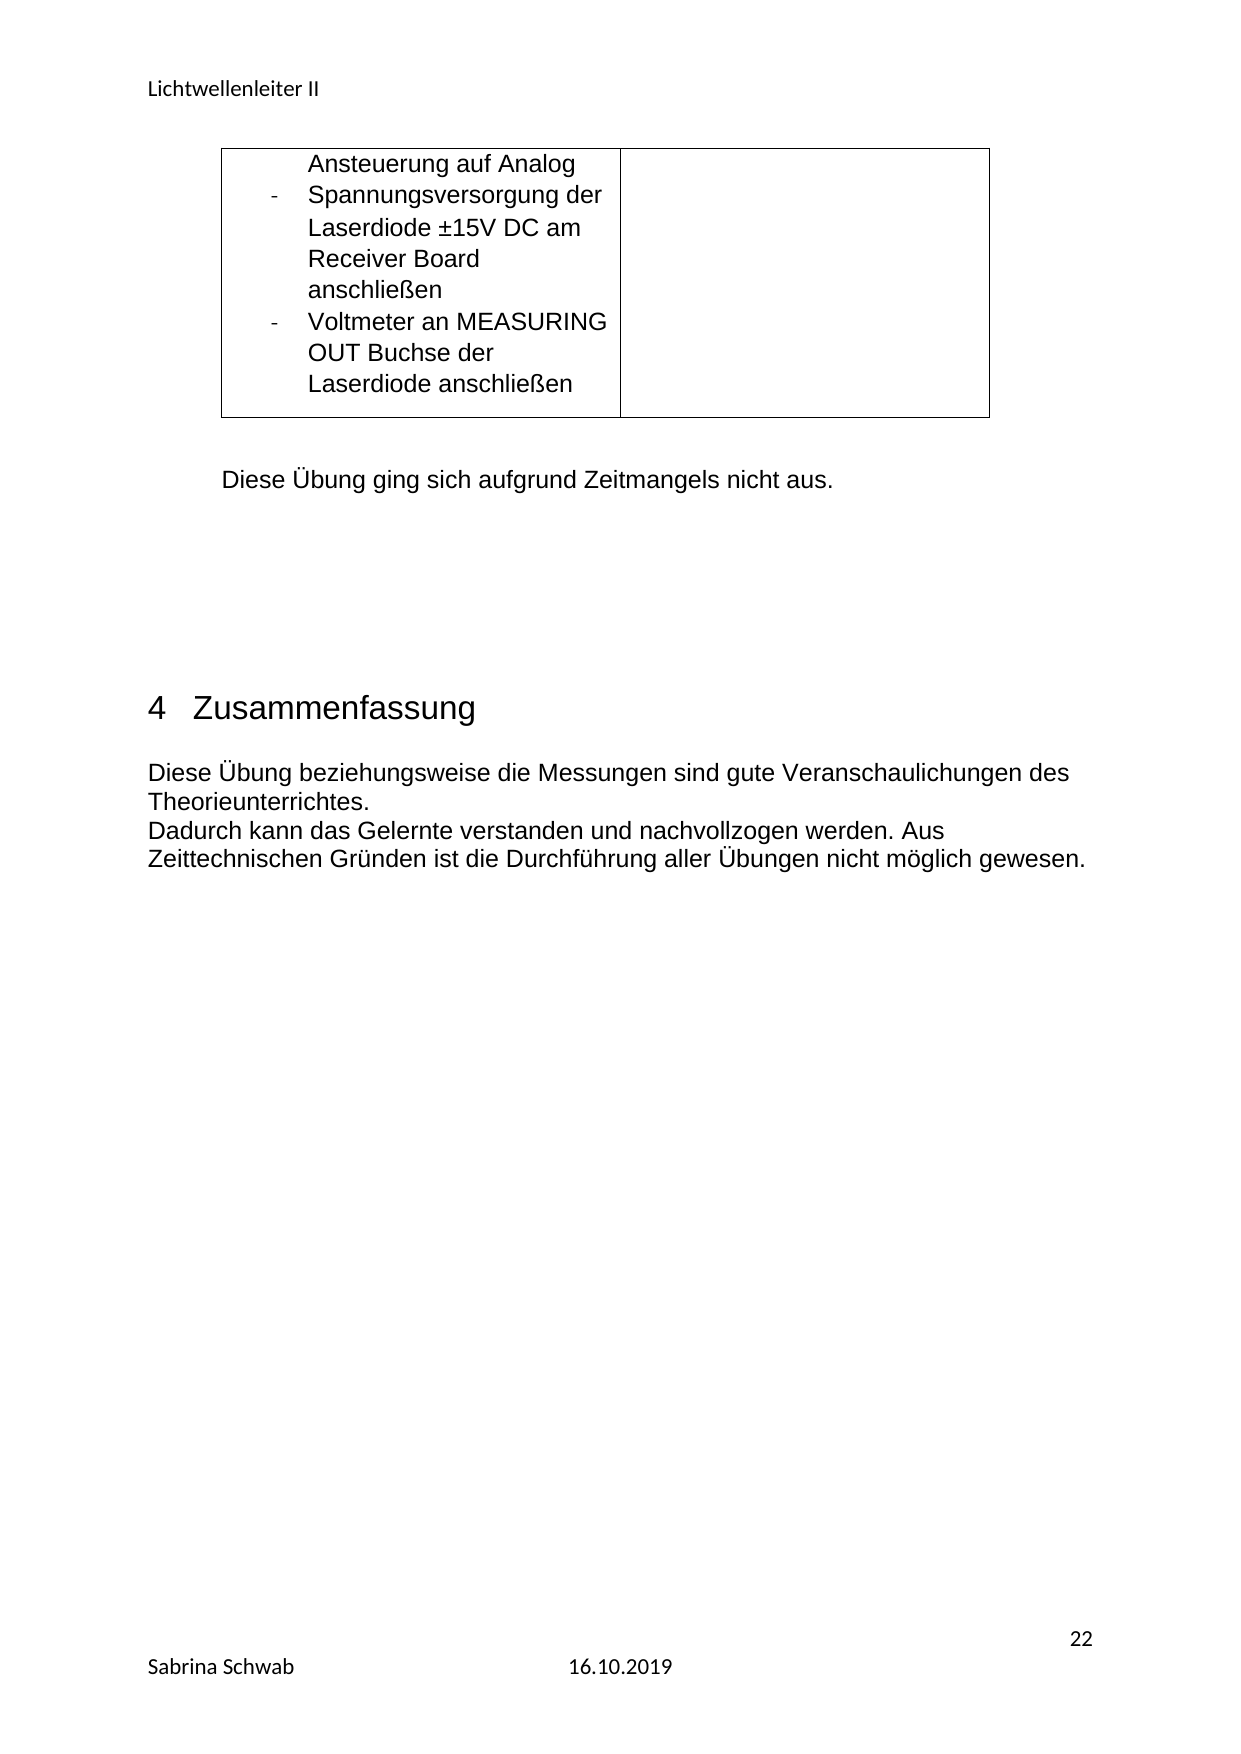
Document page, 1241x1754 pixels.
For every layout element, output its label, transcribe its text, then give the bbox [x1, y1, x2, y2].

subtitle Zusammenfassung [148, 688, 1093, 726]
text Diese Übung ging sich aufgrund Zeitmangels nicht aus. [148, 465, 1093, 494]
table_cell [621, 149, 989, 417]
text Diese Übung beziehungsweise die Messungen sind gute Veranschaulichungen des Theorieunterrichtes. Dadurch kann das Gelernte verstanden und nachvollzogen werden. Aus Zeittechnischen Gründen ist die Durchführung aller Übungen nicht möglich gewesen. [148, 758, 1093, 873]
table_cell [222, 149, 620, 417]
